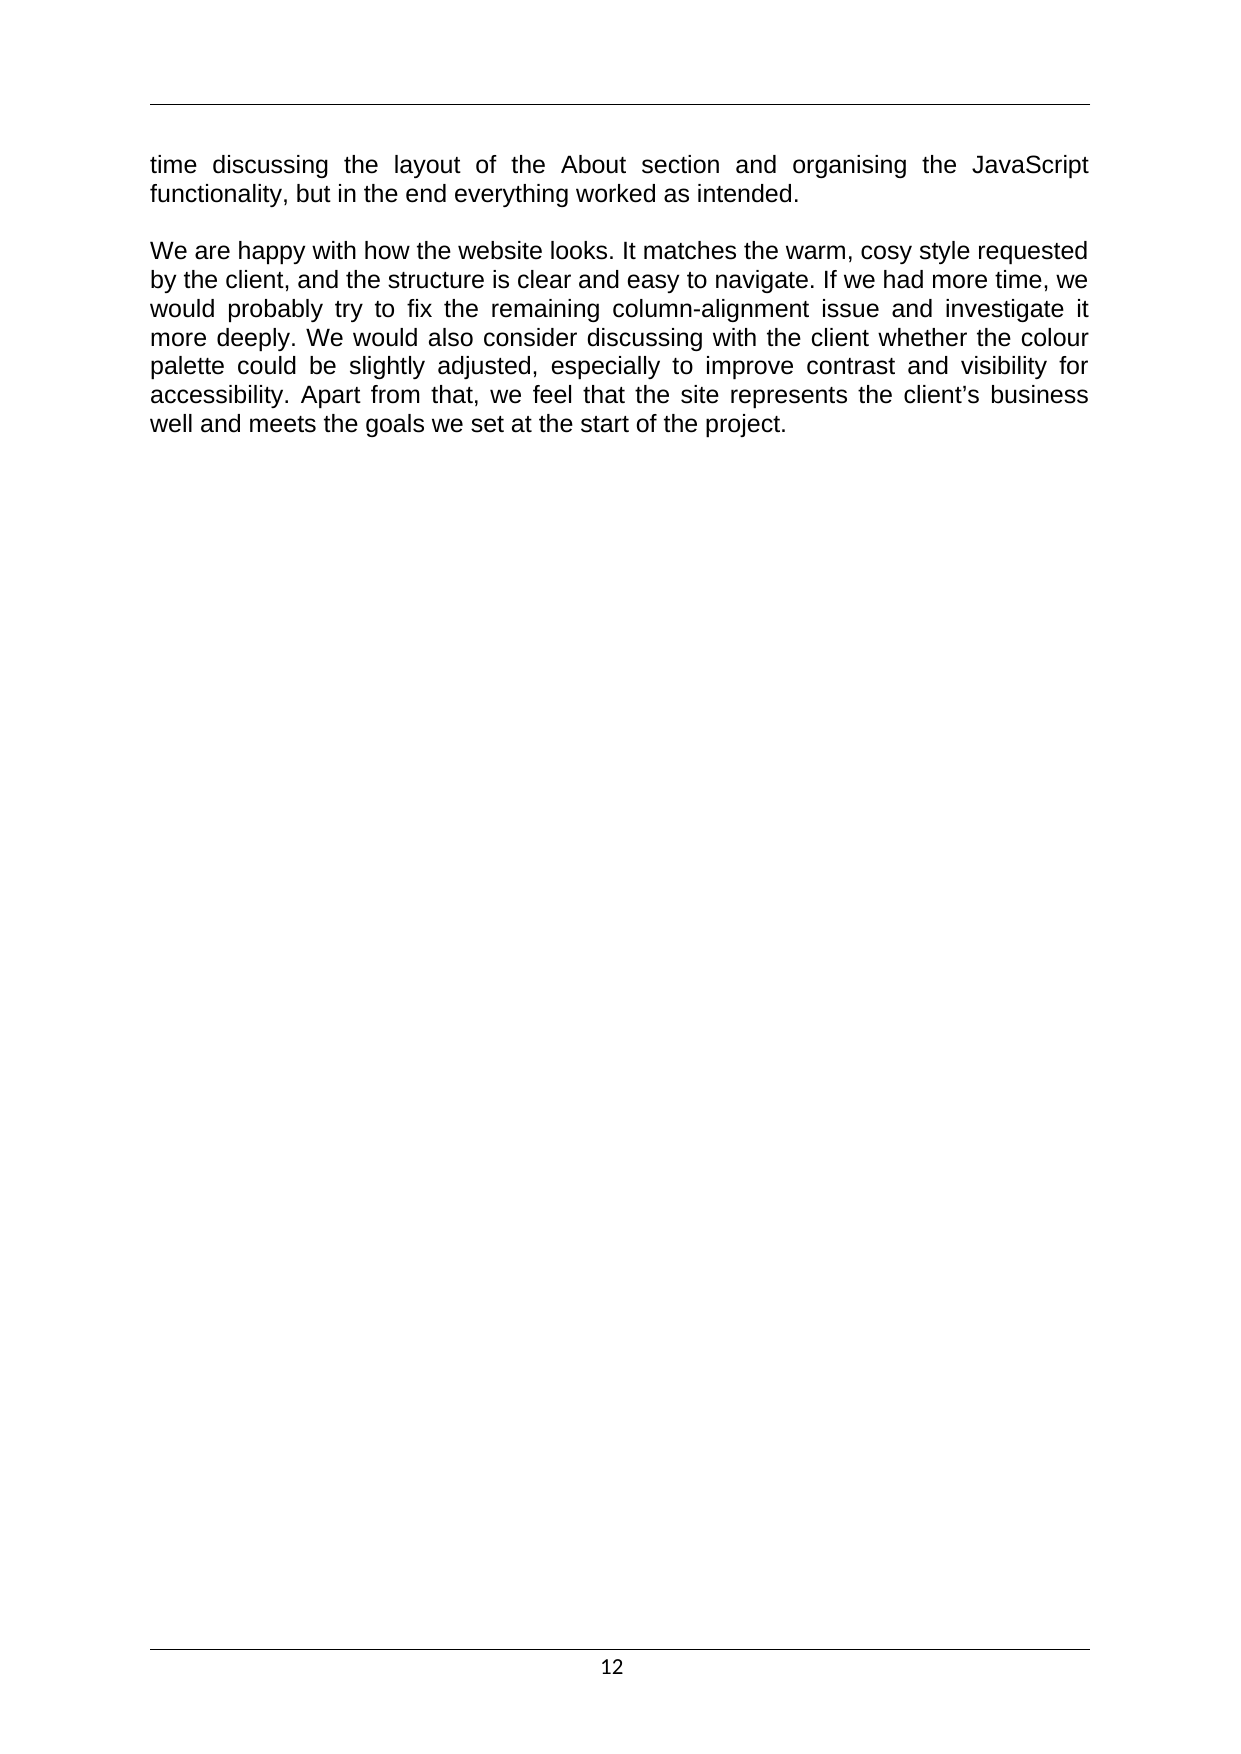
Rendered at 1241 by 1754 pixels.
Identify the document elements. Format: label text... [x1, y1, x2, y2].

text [150, 150, 1090, 207]
text We are happy with how the website looks. It matches the warm, cosy style requested by the client, and the structure is clear and easy to navigate. If we had more time, we would probably try to fix the remaining column-alignment issue and investigate it more deeply. We would also consider discussing with the client whether the colour palette could be slightly adjusted, especially to improve contrast and visibility for accessibility. Apart from that, we feel that the site represents the client’s business well and meets the goals we set at the start of the project. [150, 236, 1090, 437]
